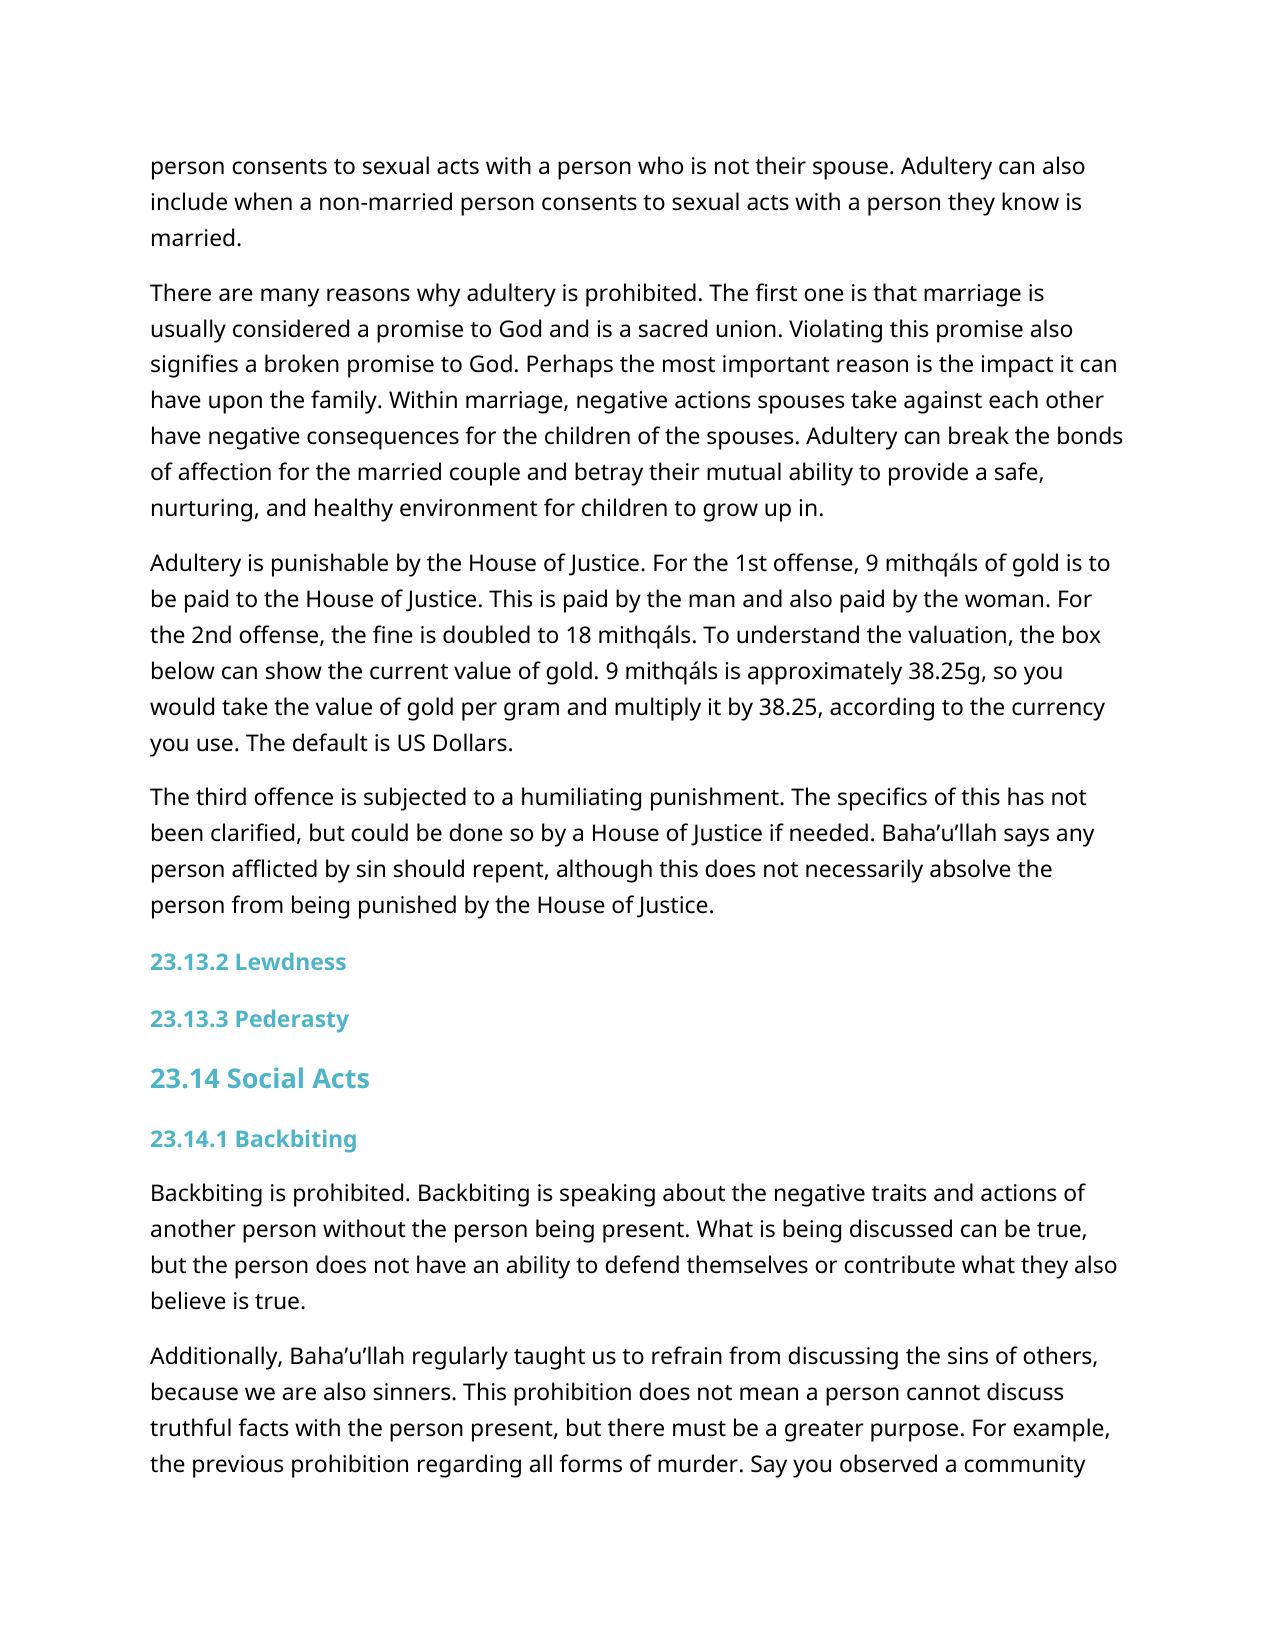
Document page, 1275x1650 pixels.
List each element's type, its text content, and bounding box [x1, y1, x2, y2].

text The third offence is subjected to a humiliating punishment. The specifics of this has not been clarified, but could be done so by a House of Justice if needed. Baha’u’llah says any person afflicted by sin should repent, although this does not necessarily absolve the person from being punished by the House of Justice. [150, 781, 1125, 920]
subtitle 23.14.1 Backbiting [150, 1123, 1125, 1154]
text There are many reasons why adultery is prohibited. The first one is that marriage is usually considered a promise to God and is a sacred union. Violating this promise also signifies a broken promise to God. Perhaps the most important reason is the impact it can have upon the family. Within marriage, negative actions spouses take against each other have negative consequences for the children of the spouses. Adultery can break the bonds of affection for the married couple and betray their mutual ability to provide a safe, nurturing, and healthy environment for children to grow up in. [150, 277, 1125, 523]
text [150, 150, 1125, 253]
subtitle 23.14 Social Acts [150, 1059, 1125, 1096]
text Adultery is punishable by the House of Justice. For the 1st offense, 9 mithqáls of gold is to be paid to the House of Justice. This is paid by the man and also paid by the woman. For the 2nd offense, the fine is doubled to 18 mithqáls. To understand the valuation, the box below can show the current value of gold. 9 mithqáls is approximately 38.25g, so you would take the value of gold per gram and multiply it by 38.25, according to the currency you use. The default is US Dollars. [150, 547, 1125, 758]
subtitle 23.13.2 Lewdness [150, 946, 1125, 977]
text Backbiting is prohibited. Backbiting is speaking about the negative traits and actions of another person without the person being present. What is being discussed can be true, but the person does not have an ability to defend themselves or contribute what they also believe is true. [150, 1177, 1125, 1316]
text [150, 1340, 1125, 1479]
subtitle 23.13.3 Pederasty [150, 1003, 1125, 1034]
